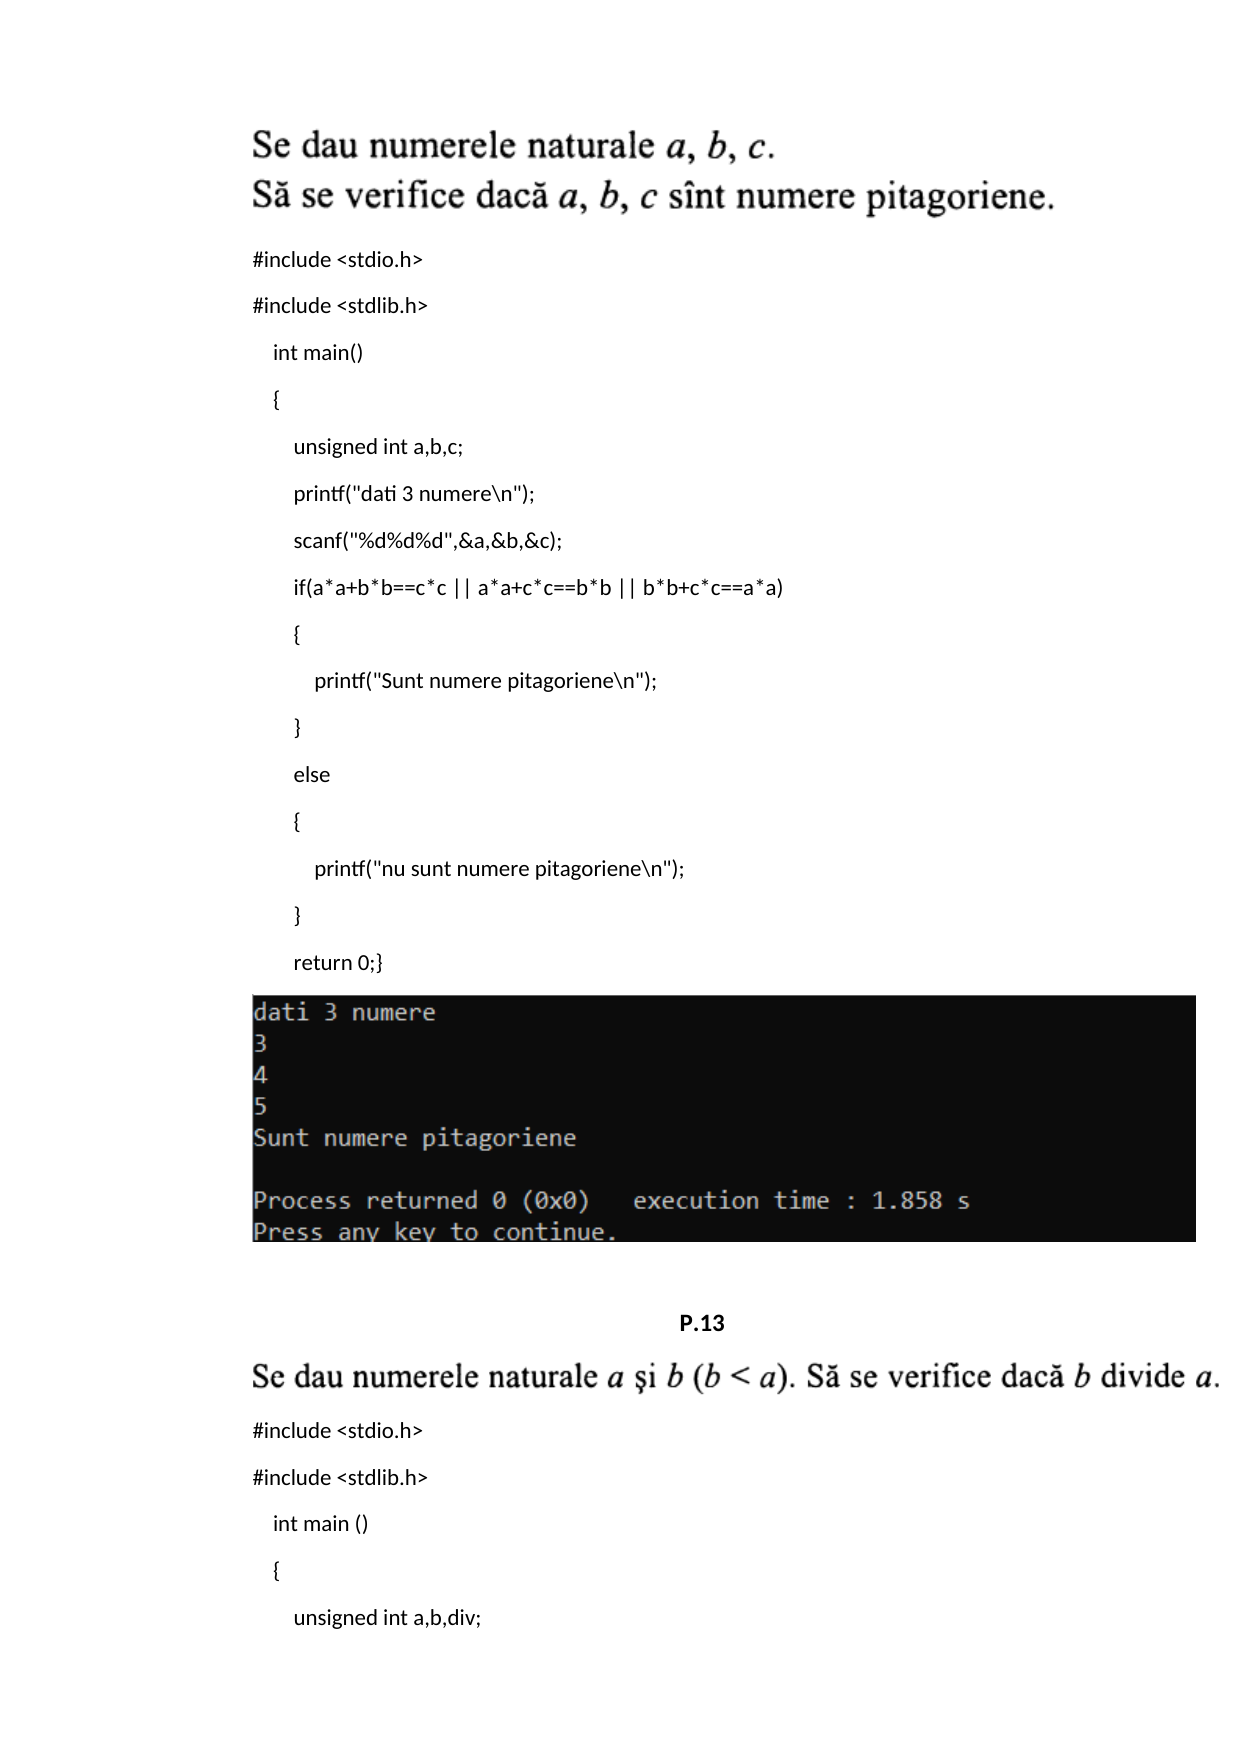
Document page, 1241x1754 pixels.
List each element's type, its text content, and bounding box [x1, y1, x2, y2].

picture [252, 994, 1196, 1242]
text else [252, 760, 1152, 788]
text #include <stdio.h> [252, 1416, 1152, 1444]
text unsigned int a,b,div; [252, 1603, 1152, 1631]
text scanf("%d%d%d",&a,&b,&c); [252, 526, 1152, 554]
picture [252, 118, 1142, 226]
text } [252, 901, 1152, 929]
text printf("Sunt numere pitagoriene\n"); [252, 667, 1152, 695]
text unsigned int a,b,c; [252, 432, 1152, 460]
text printf("nu sunt numere pitagoriene\n"); [252, 854, 1152, 882]
text P.13 [252, 1307, 1152, 1338]
text { [252, 620, 1152, 648]
text printf("dati 3 numere\n"); [252, 479, 1152, 507]
text if(a*a+b*b==c*c || a*a+c*c==b*b || b*b+c*c==a*a) [252, 573, 1152, 601]
text } [252, 713, 1152, 742]
text { [252, 385, 1152, 413]
text #include <stdlib.h> [252, 292, 1152, 320]
text int main () [252, 1509, 1152, 1538]
text int main() [252, 338, 1152, 367]
text { [252, 1556, 1152, 1584]
text #include <stdio.h> [252, 245, 1152, 273]
text #include <stdlib.h> [252, 1463, 1152, 1491]
text { [252, 807, 1152, 835]
text return 0;} [252, 948, 1152, 976]
picture [252, 1357, 1227, 1397]
